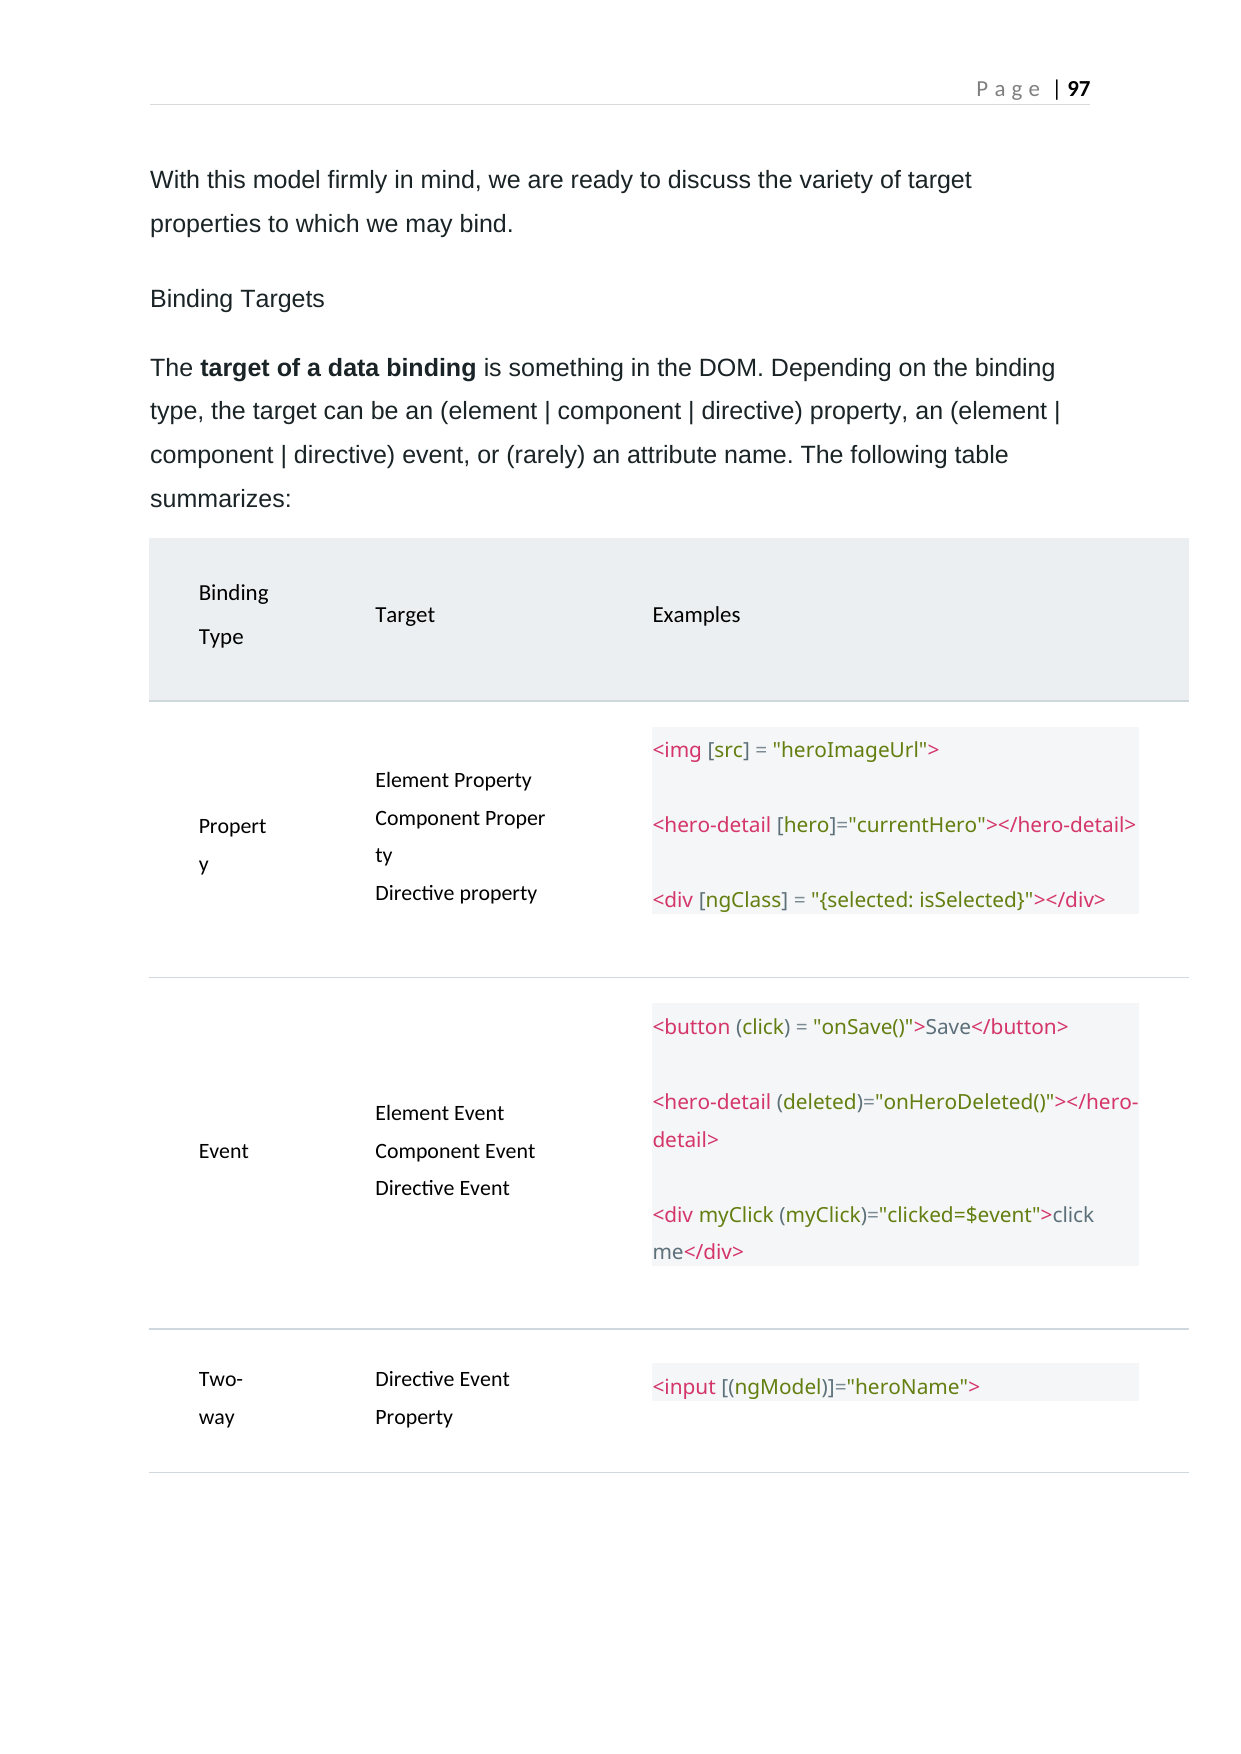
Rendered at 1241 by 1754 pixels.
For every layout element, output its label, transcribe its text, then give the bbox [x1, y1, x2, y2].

text With this model firmly in mind, we are ready to discuss the variety of target properties to which we may bind. [150, 150, 1090, 237]
subtitle Binding Targets [150, 262, 1090, 312]
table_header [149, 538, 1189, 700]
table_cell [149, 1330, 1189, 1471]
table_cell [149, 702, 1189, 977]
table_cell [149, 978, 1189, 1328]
text The target of a data binding is something in the DOM. Depending on the binding type, the target can be an (element | component | directive) property, an (element | component | directive) event, or (rarely) an attribute name. The following table summarizes: [150, 337, 1090, 512]
